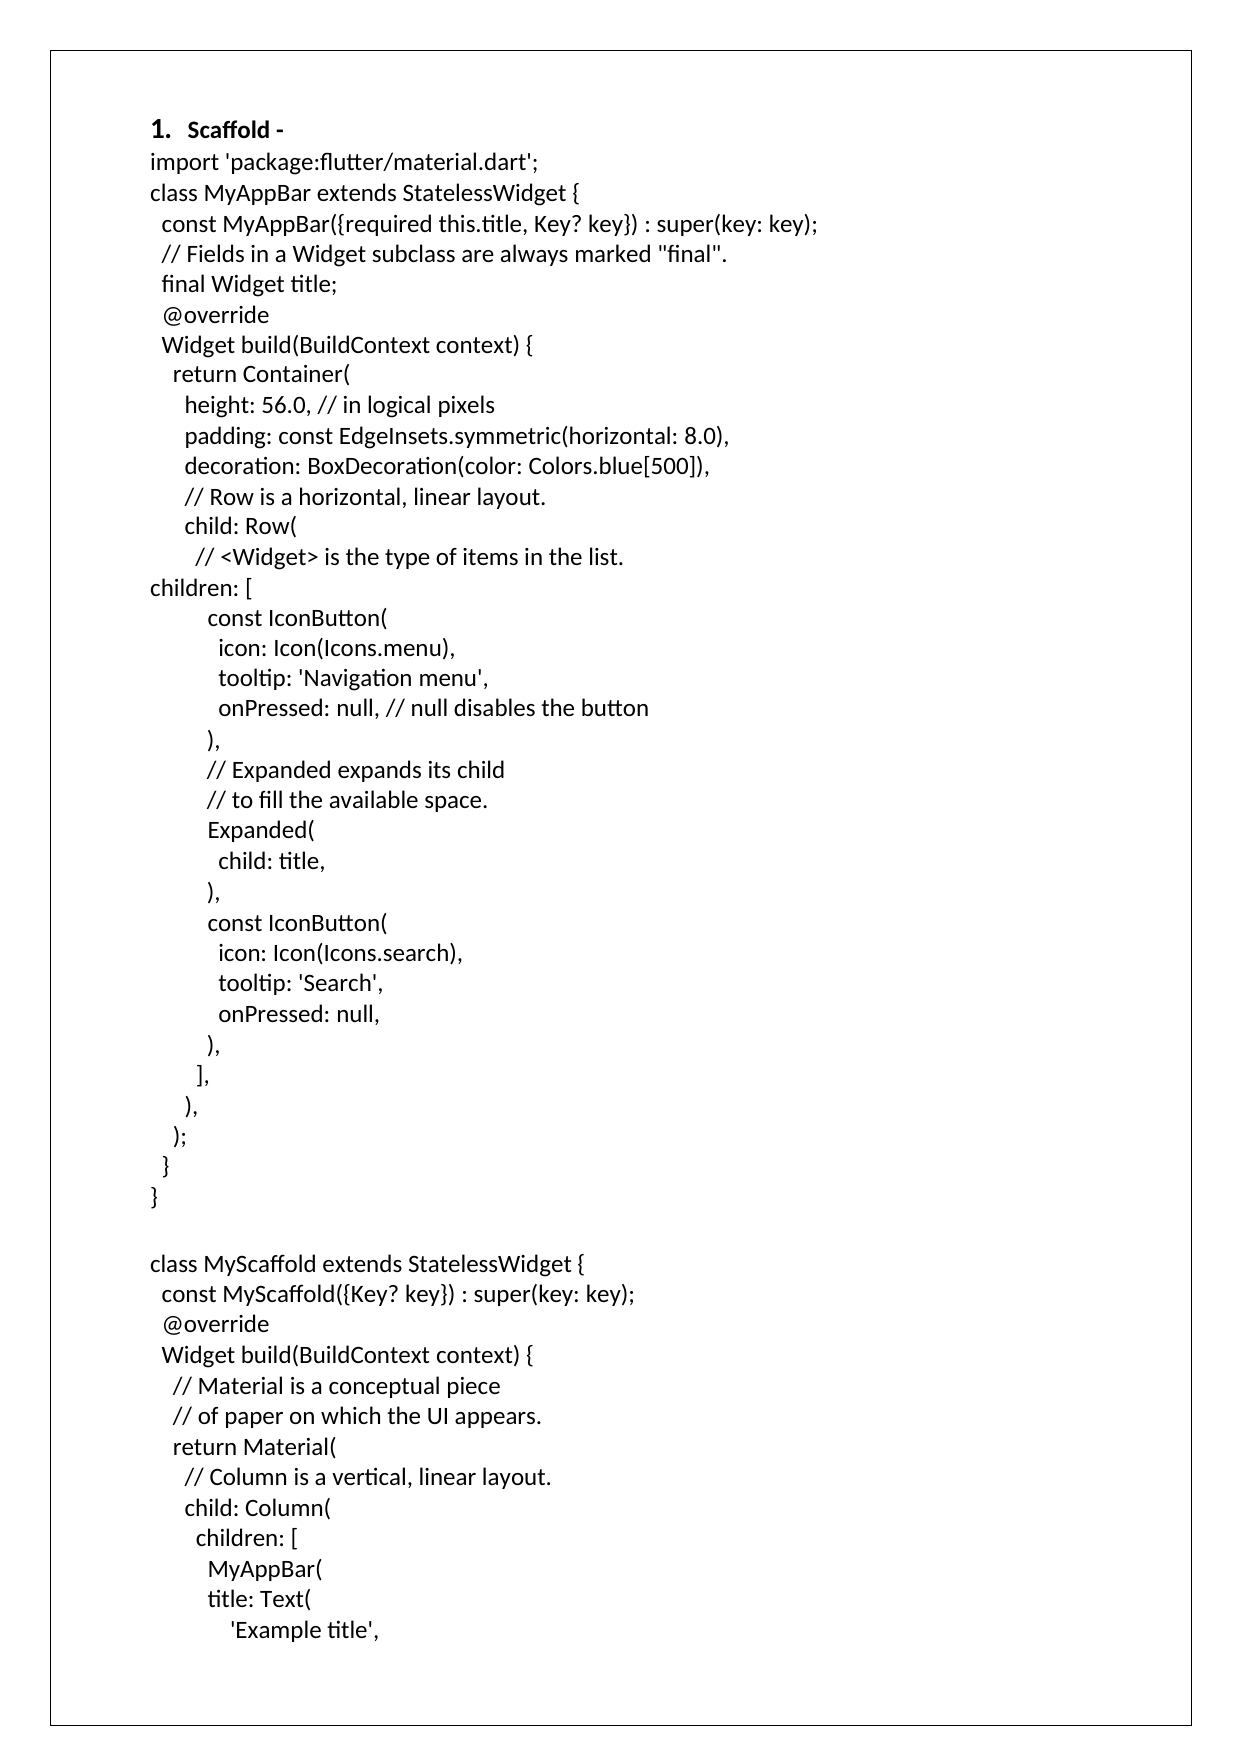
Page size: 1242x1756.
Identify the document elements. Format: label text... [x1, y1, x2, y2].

text const MyAppBar({required this.title, Key? key}) : super(key: key); [161, 208, 1191, 238]
text } [150, 1181, 1191, 1212]
text // Expanded expands its child [207, 754, 1191, 784]
text onPressed: null, // null disables the button [218, 692, 1191, 723]
text children: [ MyAppBar( title: Text( [196, 1522, 325, 1614]
text @override [161, 299, 1191, 329]
text icon: Icon(Icons.menu), tooltip: 'Navigation menu', [218, 632, 491, 692]
text const IconButton( [207, 907, 1191, 937]
text import 'package:flutter/material.dart'; class MyAppBar extends StatelessWidget { [150, 146, 586, 207]
text 'Example title', [230, 1614, 1191, 1644]
text // <Widget> is the type of items in the list. children: [ [150, 541, 627, 602]
text } [161, 1151, 1191, 1181]
text icon: Icon(Icons.search), tooltip: 'Search', onPressed: null, [218, 937, 465, 1028]
text padding: const EdgeInsets.symmetric(horizontal: 8.0), decoration: BoxDecoration(color: Colors.blue[500]), [184, 421, 730, 480]
text ); [173, 1120, 1191, 1151]
text // to fill the available space. Expanded( [207, 785, 491, 845]
text class MyScaffold extends StatelessWidget { const MyScaffold({Key? key}) : super(key: key); [150, 1248, 639, 1308]
text // Row is a horizontal, linear layout. child: Row( [184, 481, 549, 541]
text child: title, [218, 845, 1191, 876]
list Scaffold - [150, 110, 1191, 146]
text height: 56.0, // in logical pixels [184, 389, 1191, 420]
text // of paper on which the UI appears. return Material( [173, 1400, 544, 1461]
text const IconButton( [207, 602, 1191, 632]
text // Column is a vertical, linear layout. child: Column( [184, 1461, 555, 1522]
text ), [207, 876, 1191, 907]
text // Material is a conceptual piece [173, 1370, 1191, 1400]
text ], [196, 1059, 1191, 1090]
text ), [207, 724, 1191, 754]
text Widget build(BuildContext context) { return Container( [161, 329, 536, 389]
text ), [184, 1090, 1191, 1120]
text ), [207, 1029, 1191, 1059]
text @override [161, 1308, 1191, 1339]
text // Fields in a Widget subclass are always marked "final". final Widget title; [161, 238, 730, 299]
text Widget build(BuildContext context) { [161, 1339, 1191, 1369]
